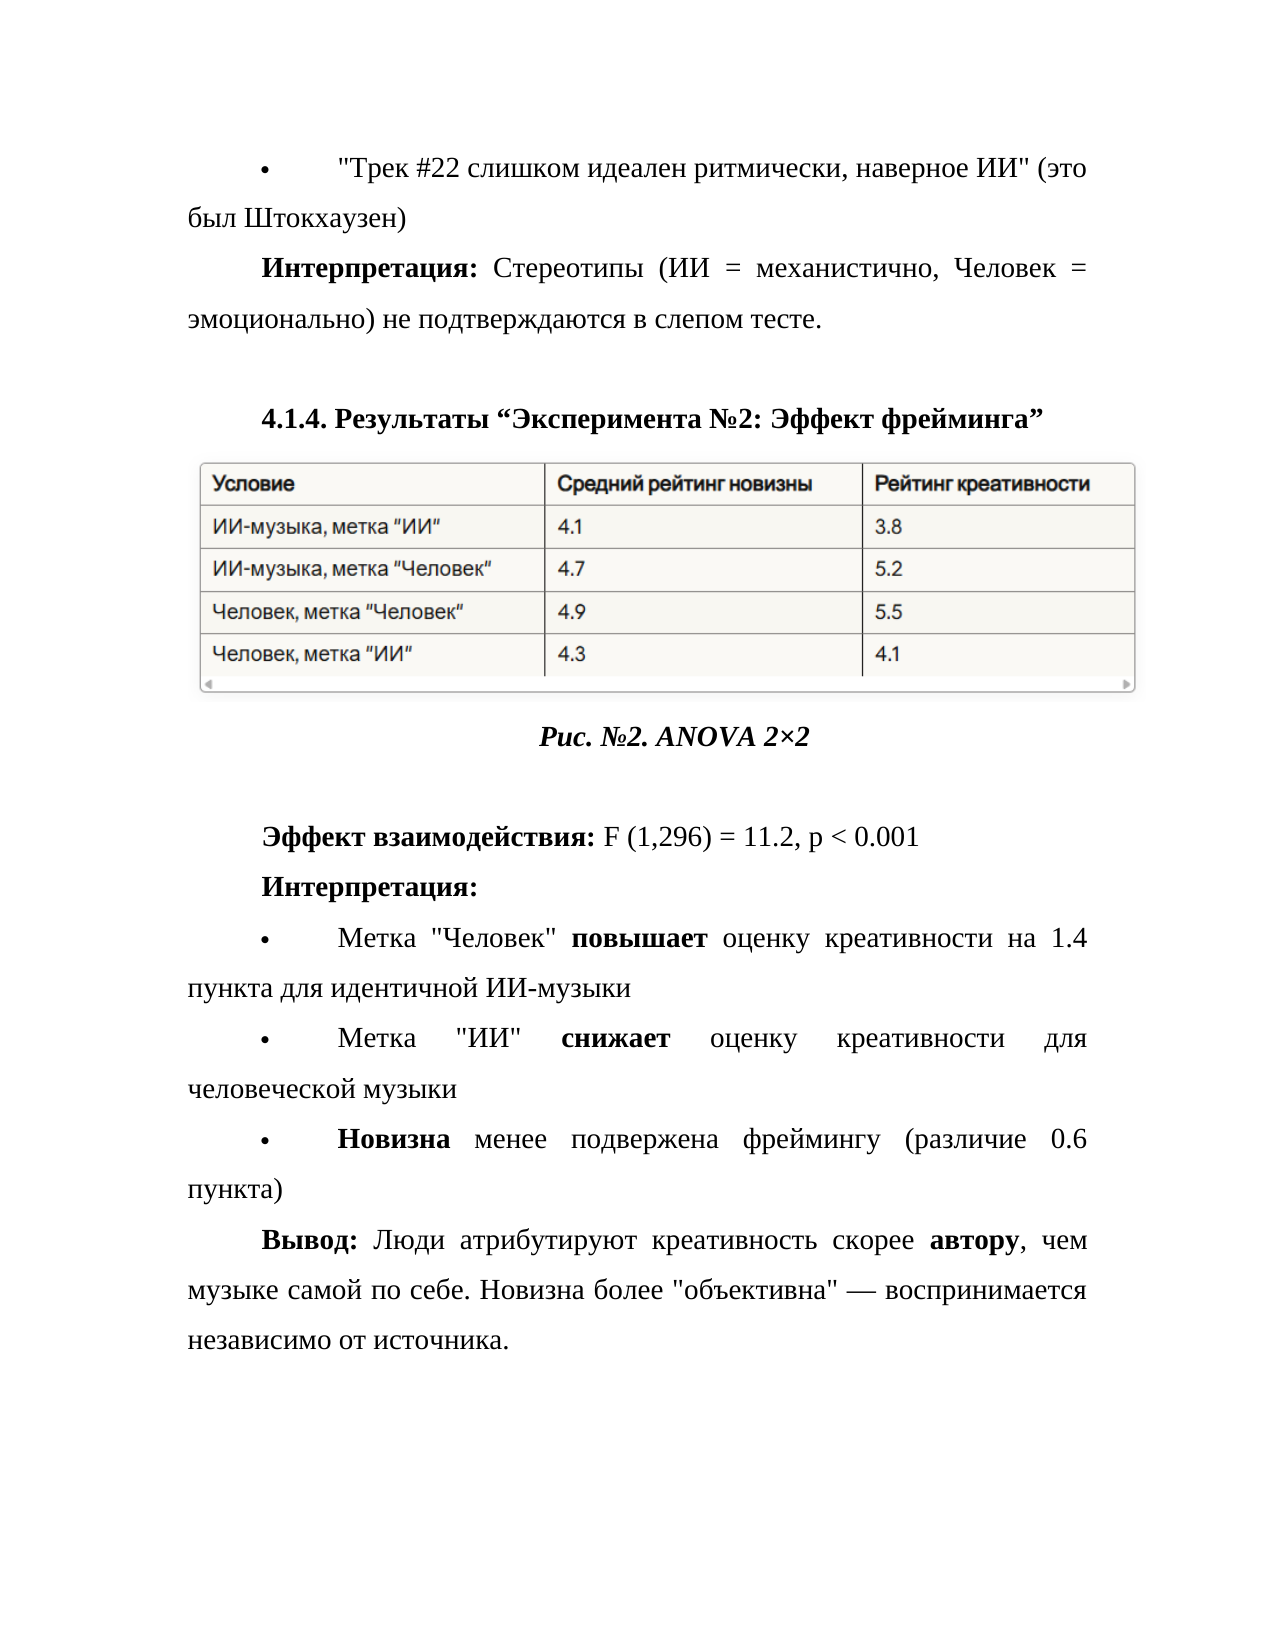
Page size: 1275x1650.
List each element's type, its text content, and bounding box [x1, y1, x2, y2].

list "Трек #22 слишком идеален ритмически, наверное ИИ" (это был Штокхаузен) [187, 150, 1087, 234]
text Рис. №2. ANOVA 2×2 [187, 719, 1087, 752]
text Интерпретация: [187, 869, 1087, 903]
picture [187, 451, 1146, 702]
list Новизна менее подвержена фреймингу (различие 0.6 пункта) [187, 1121, 1087, 1205]
text Вывод: Люди атрибутируют креативность скорее автору, чем музыке самой по себе. Новизна более "объективна" — воспринимается независимо от источника. [187, 1222, 1087, 1356]
list Метка "ИИ" снижает оценку креативности для человеческой музыки [187, 1021, 1087, 1104]
text 4.1.4. Результаты “Эксперимента №2: Эффект фрейминга” [187, 402, 1087, 435]
text Интерпретация: Стереотипы (ИИ = механистично, Человек = эмоционально) не подтверждаются в слепом тесте. [187, 251, 1087, 334]
text Эффект взаимодействия: F (1,296) = 11.2, p < 0.001 [187, 819, 1087, 853]
list Метка "Человек" повышает оценку креативности на 1.4 пункта для идентичной ИИ-музыки [187, 920, 1087, 1004]
